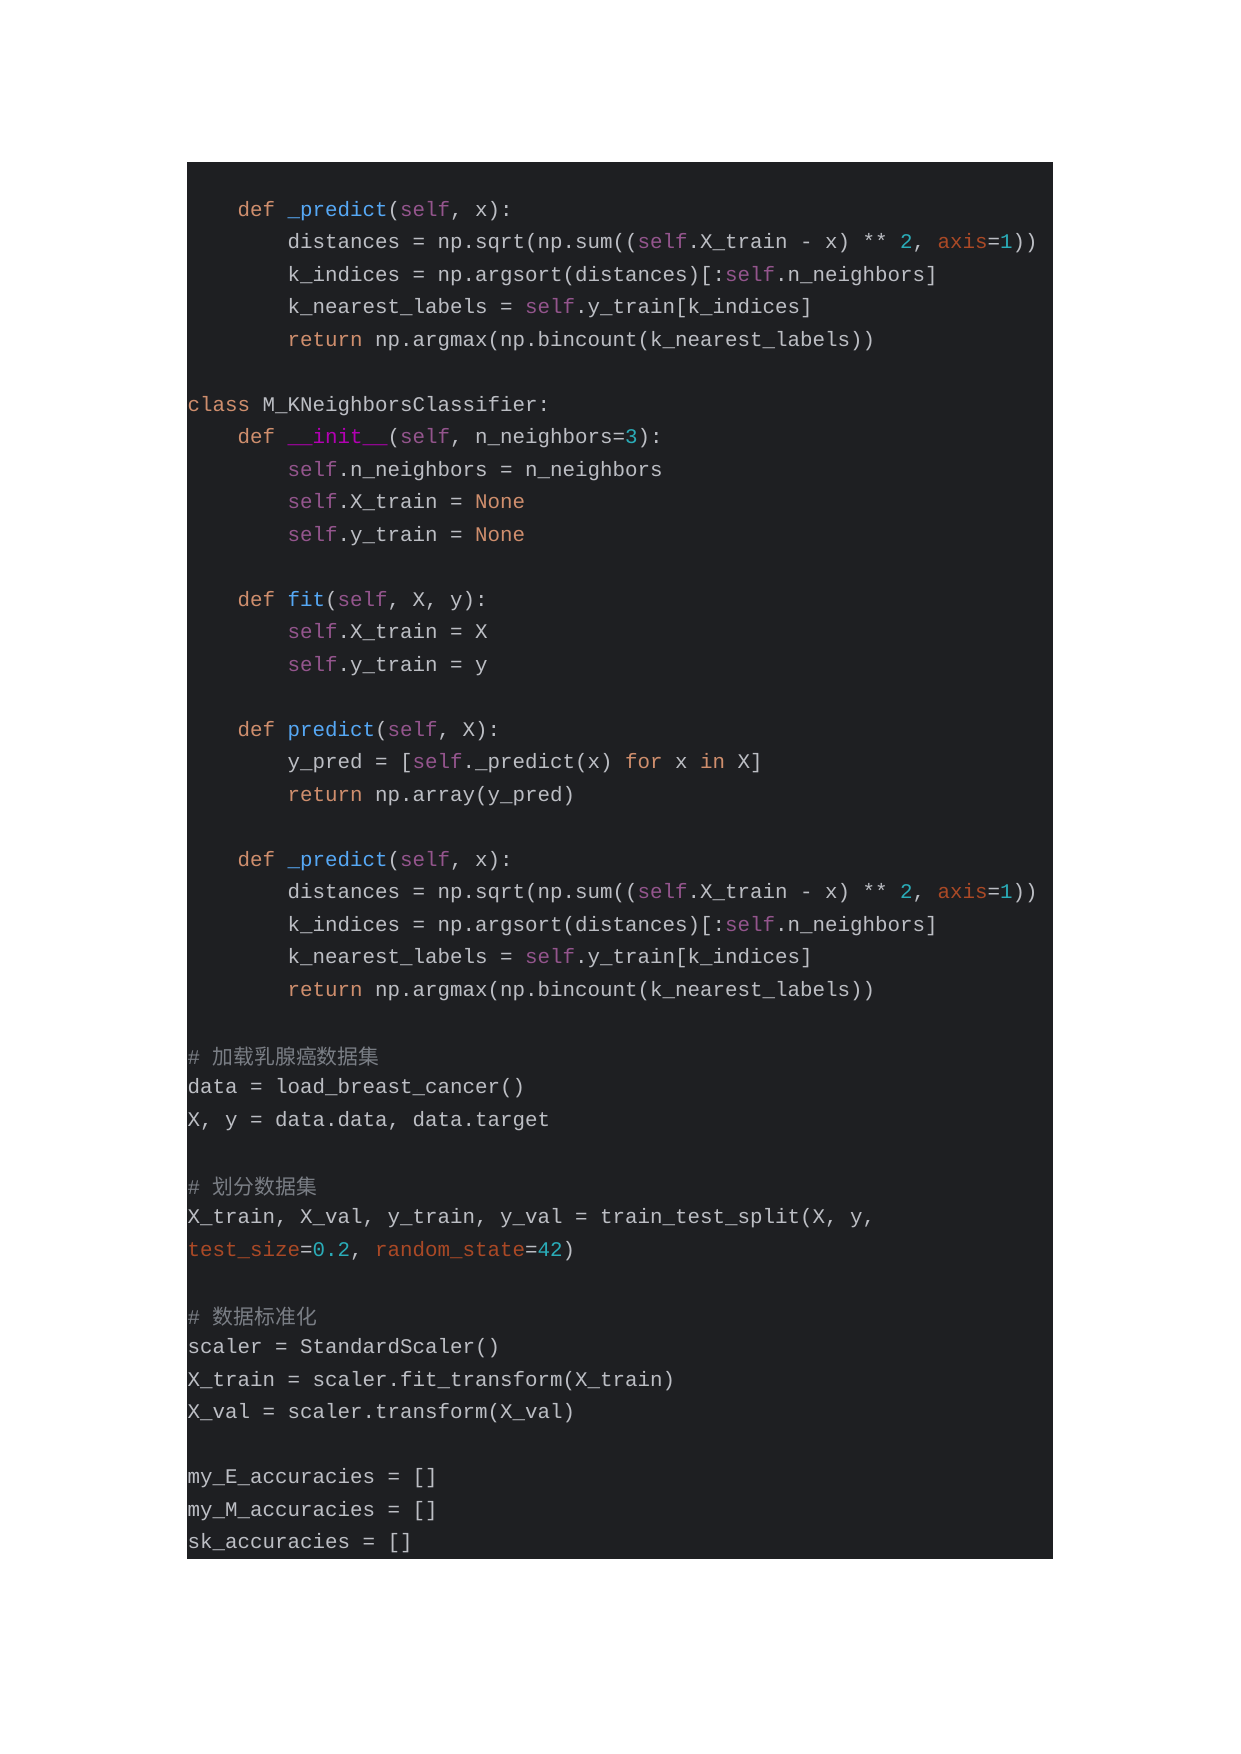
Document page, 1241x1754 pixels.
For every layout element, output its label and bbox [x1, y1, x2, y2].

text [187, 162, 1053, 1559]
